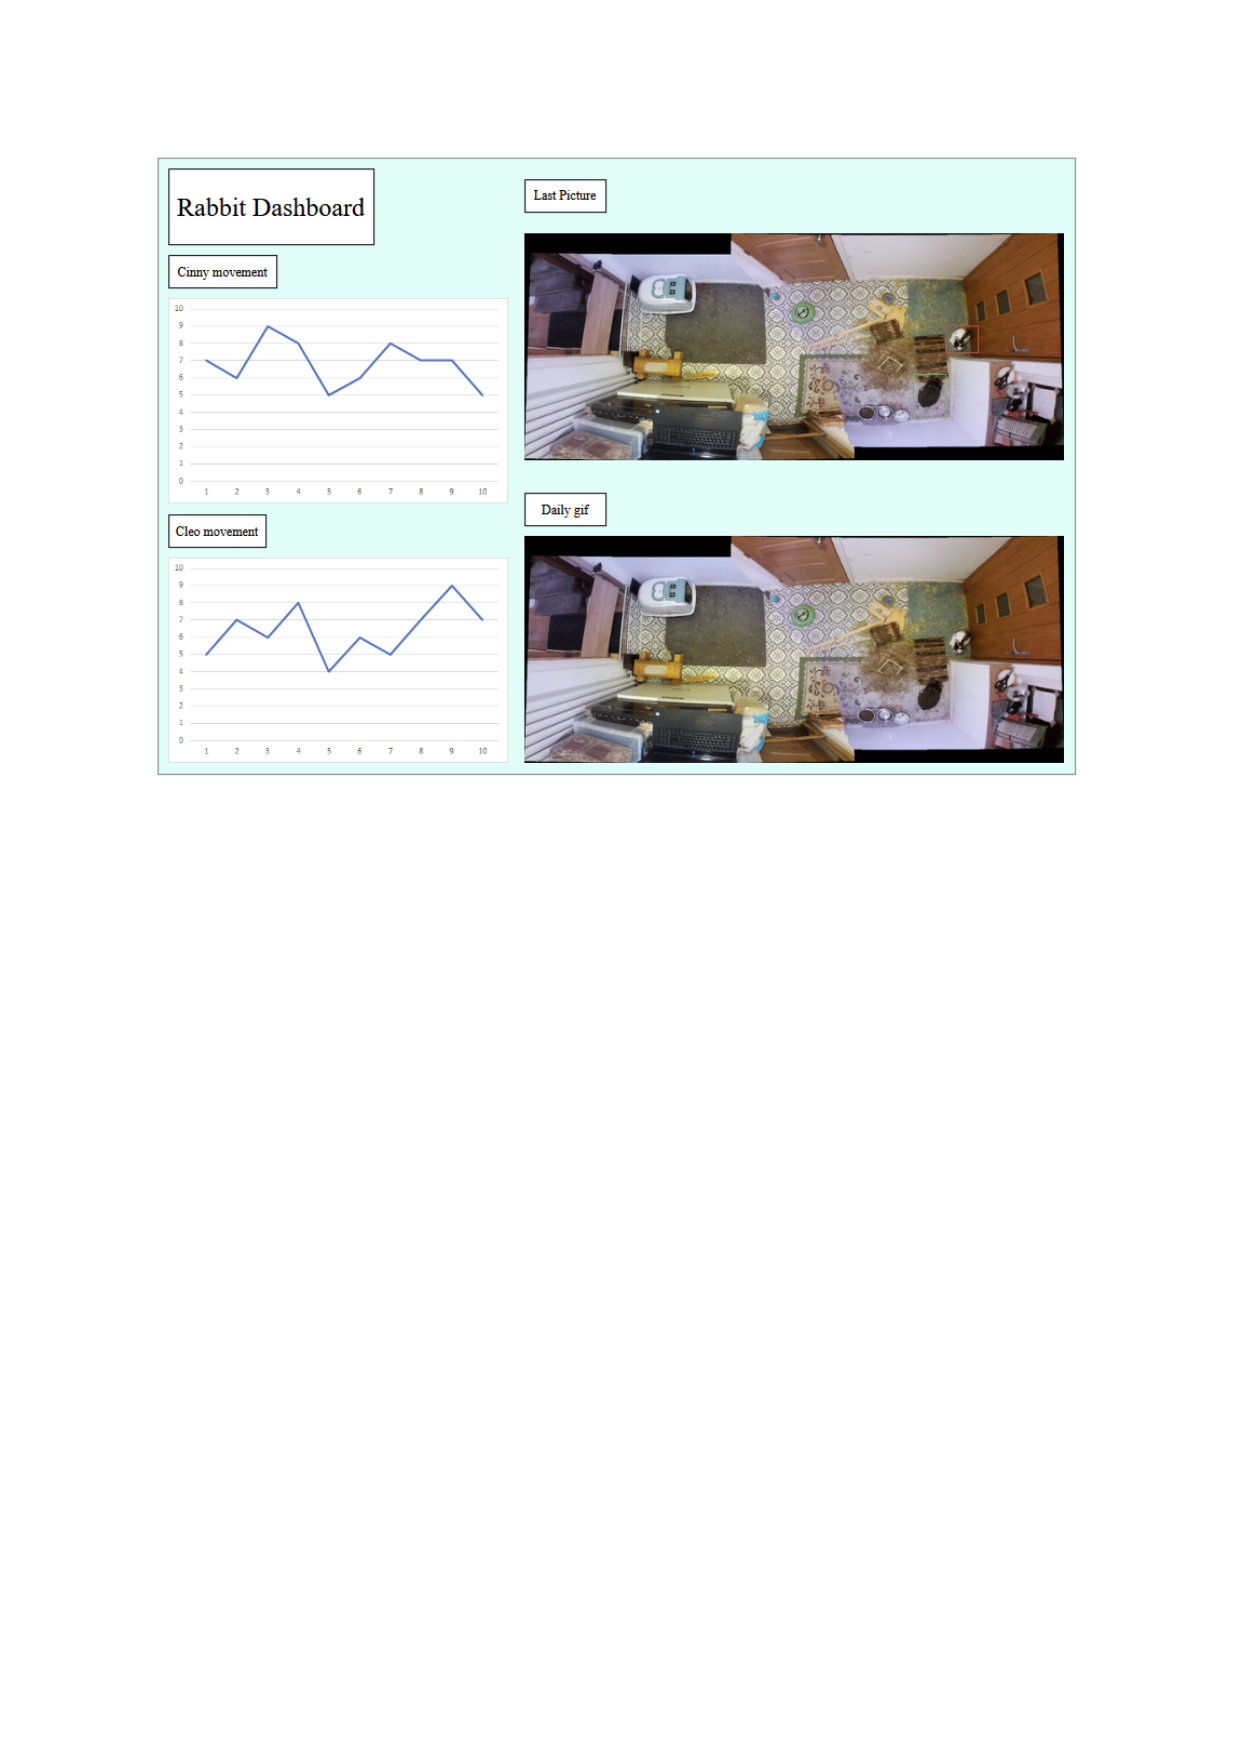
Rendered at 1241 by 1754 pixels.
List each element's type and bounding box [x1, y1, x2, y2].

picture [150, 150, 1091, 790]
